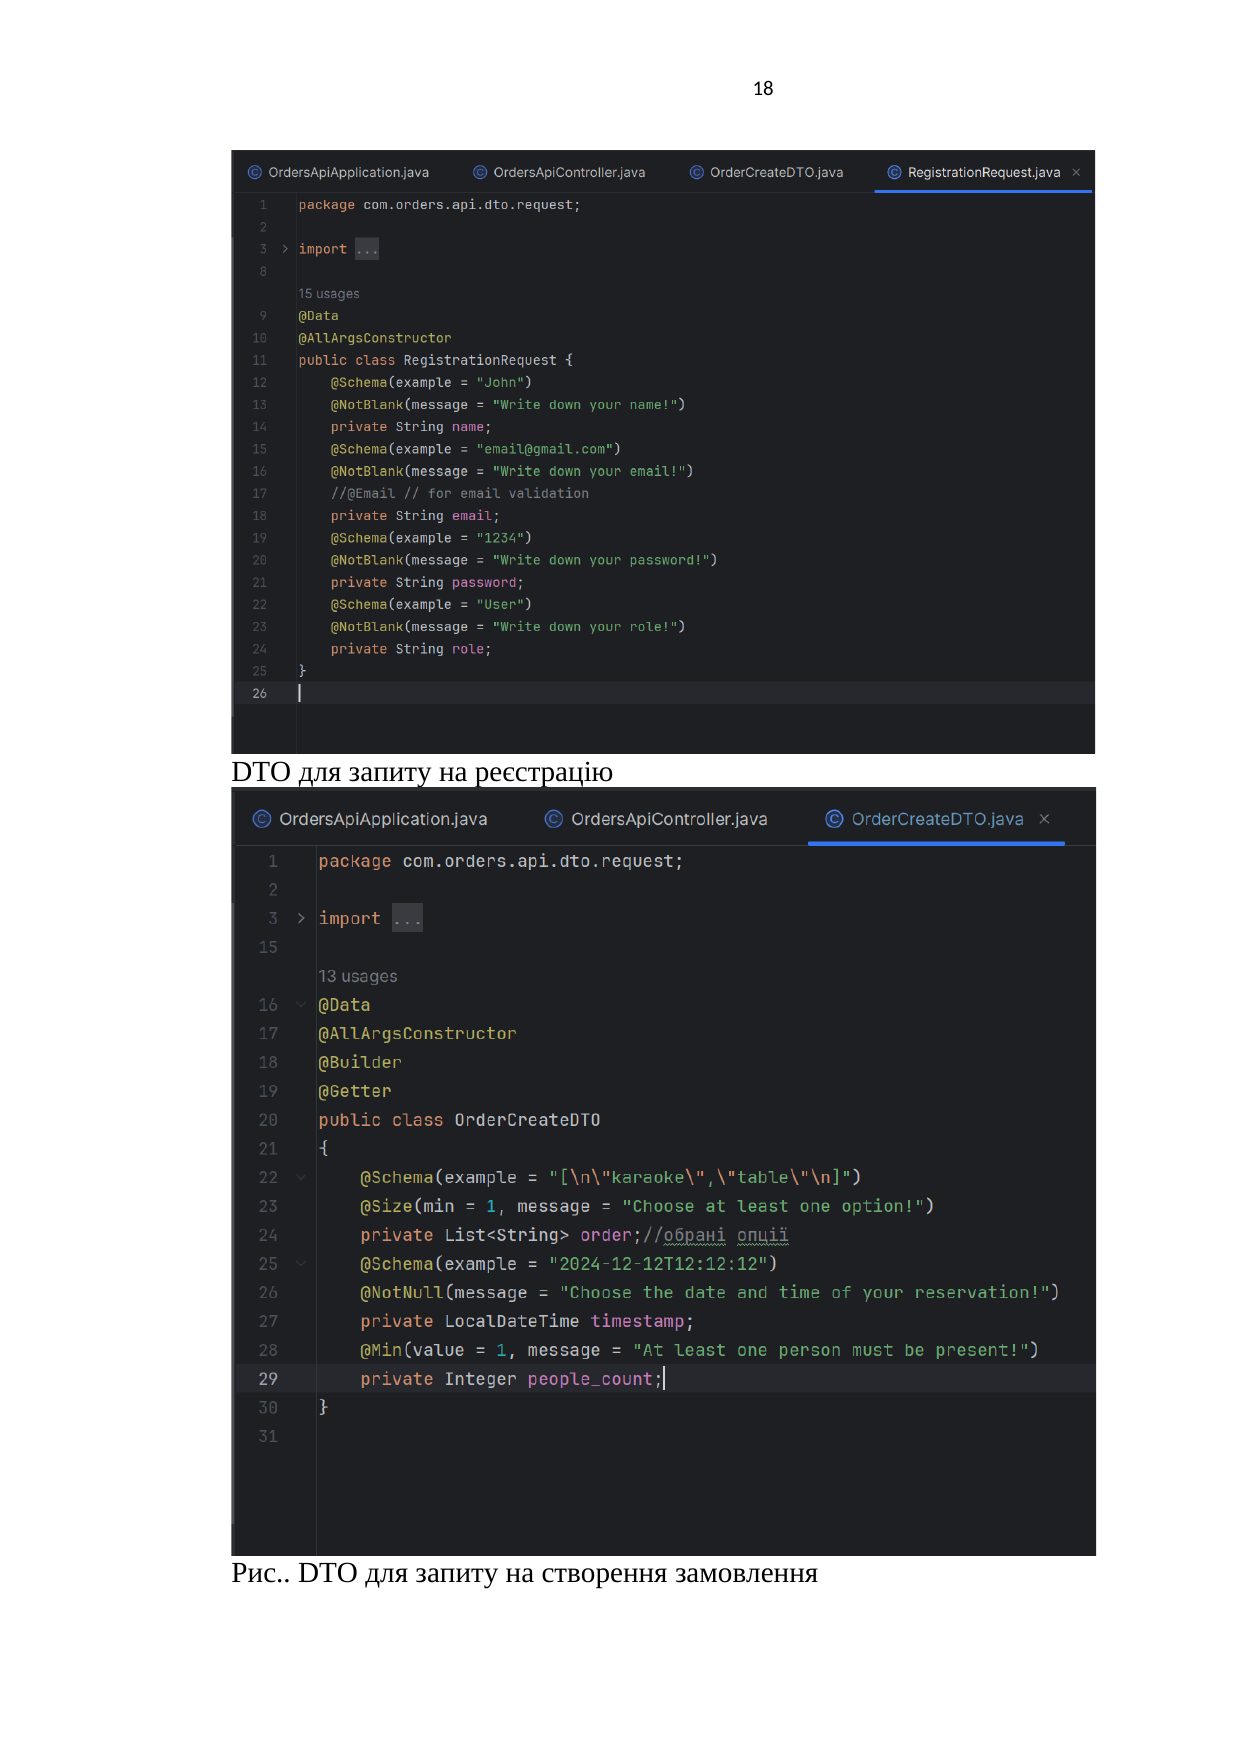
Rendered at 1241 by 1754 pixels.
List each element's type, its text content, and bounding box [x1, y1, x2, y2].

list Рис.. DTO для запиту на створення замовлення [231, 1556, 1053, 1589]
list DTO для запиту на реєстрацію [231, 754, 1053, 787]
picture [231, 150, 1096, 754]
picture [231, 787, 1097, 1556]
